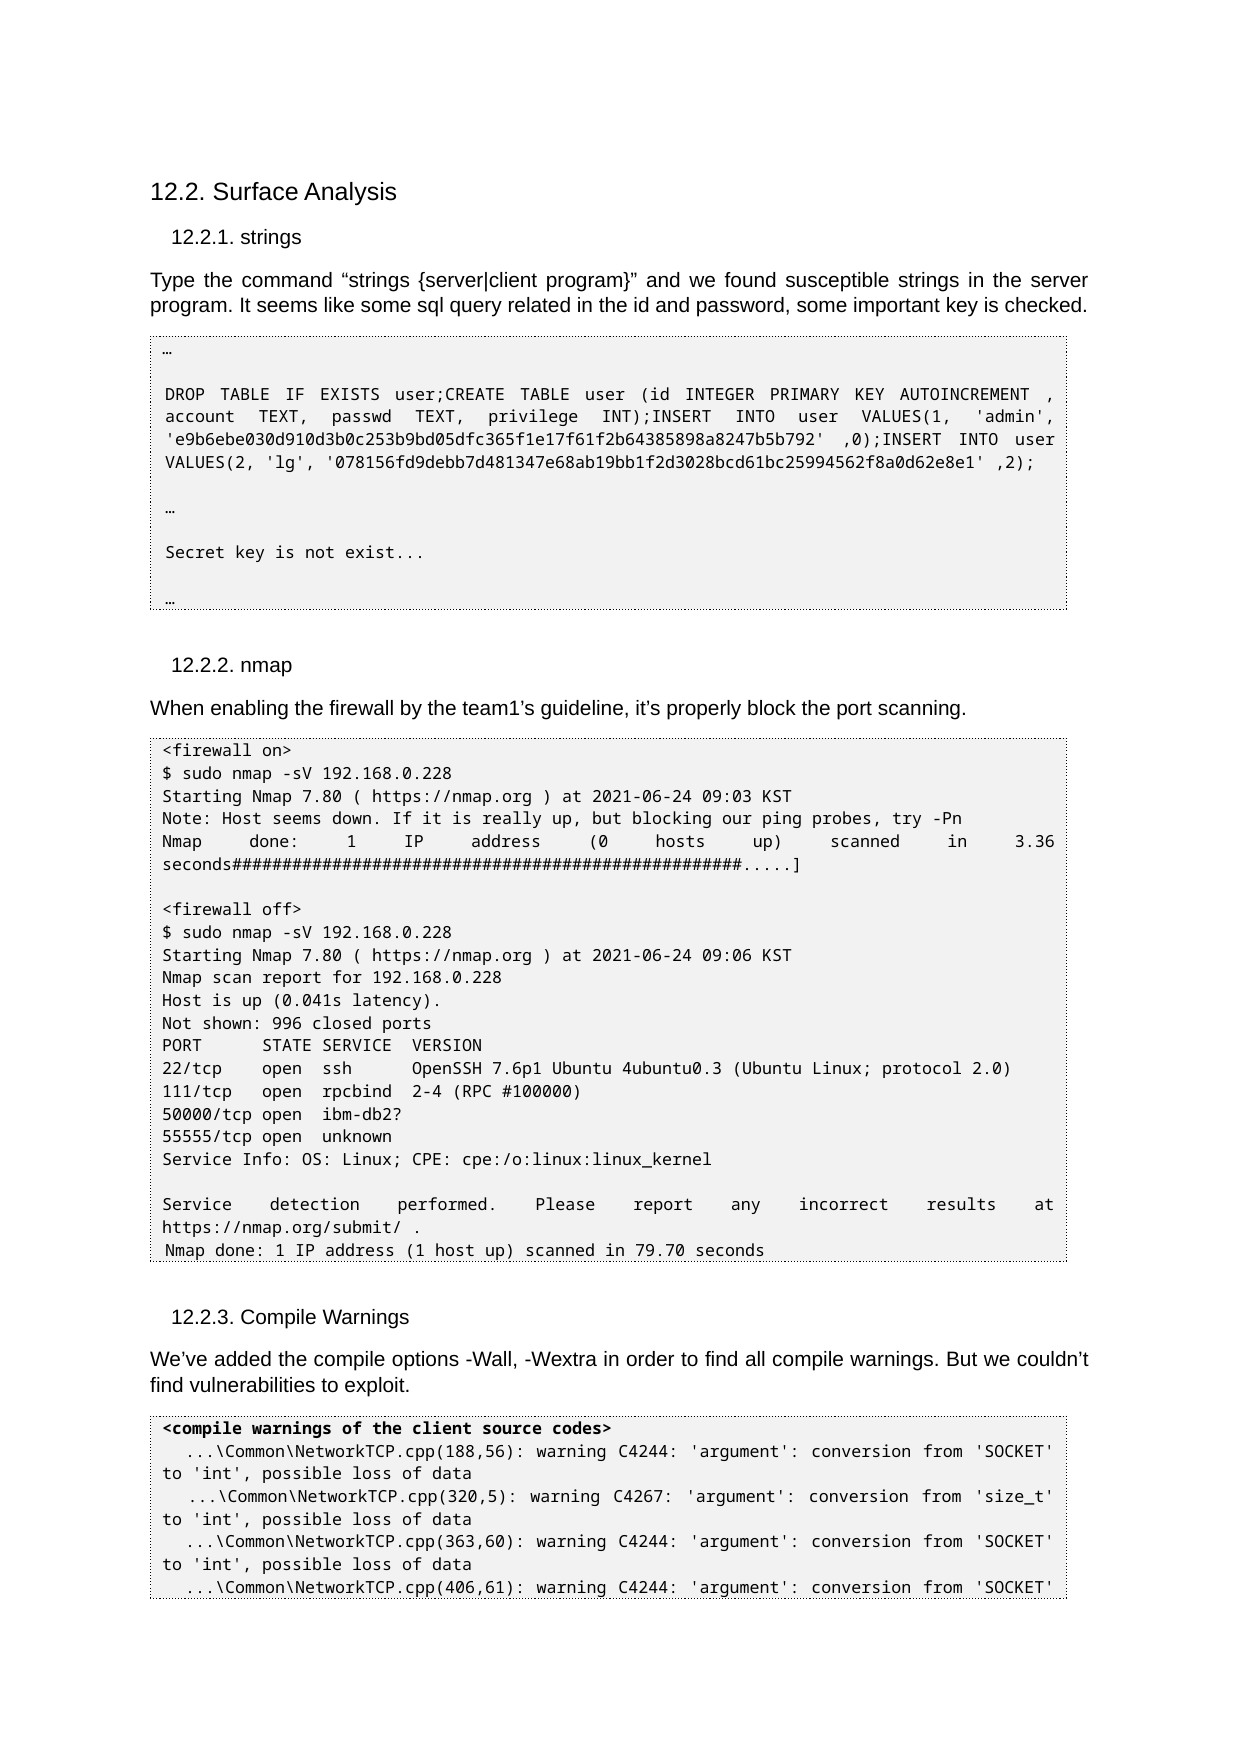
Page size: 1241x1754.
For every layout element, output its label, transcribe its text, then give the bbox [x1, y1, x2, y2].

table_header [151, 1416, 1066, 1598]
text When enabling the firewall by the team1’s guideline, it’s properly block the port scanning. [150, 695, 1090, 719]
subtitle 12.2. Surface Analysis [150, 177, 1090, 206]
table_header … DROP TABLE IF EXISTS user;CREATE TABLE user (id INTEGER PRIMARY KEY AUTOINCREMENT , account TEXT, passwd TEXT, privilege INT);INSERT INTO user VALUES(1, 'admin', 'e9b6ebe030d910d3b0c253b9bd05dfc365f1e17f61f2b64385898a8247b5b792' ,0);INSERT INTO user VALUES(2, 'lg', '078156fd9debb7d481347e68ab19bb1f2d3028bcd61bc25994562f8a0d62e8e1' ,2); … Secret key is not exist... … [151, 336, 1066, 609]
subtitle 12.2.3. Compile Warnings [171, 1305, 1069, 1329]
subtitle 12.2.1. strings [171, 225, 1069, 249]
subtitle 12.2.2. nmap [171, 653, 1069, 677]
text We’ve added the compile options -Wall, -Wextra in order to find all compile warnings. But we couldn’t find vulnerabilities to exploit. [150, 1347, 1090, 1397]
table_header <firewall on> $ sudo nmap -sV 192.168.0.228 Starting Nmap 7.80 ( https://nmap.org ) at 2021-06-24 09:03 KST Note: Host seems down. If it is really up, but blocking our ping probes, try -Pn Nmap done: 1 IP address (0 hosts up) scanned in 3.36 seconds###################################################.....] <firewall off> $ sudo nmap -sV 192.168.0.228 Starting Nmap 7.80 ( https://nmap.org ) at 2021-06-24 09:06 KST Nmap scan report for 192.168.0.228 Host is up (0.041s latency). Not shown: 996 closed ports PORT STATE SERVICE VERSION 22/tcp open ssh OpenSSH 7.6p1 Ubuntu 4ubuntu0.3 (Ubuntu Linux; protocol 2.0) 111/tcp open rpcbind 2-4 (RPC #100000) 50000/tcp open ibm-db2? 55555/tcp open unknown Service Info: OS: Linux; CPE: cpe:/o:linux:linux_kernel Service detection performed. Please report any incorrect results at https://nmap.org/submit/ . Nmap done: 1 IP address (1 host up) scanned in 79.70 seconds [151, 738, 1066, 1261]
text Type the command “strings {server|client program}” and we found susceptible strings in the server program. It seems like some sql query related in the id and password, some important key is checked. [150, 267, 1090, 317]
